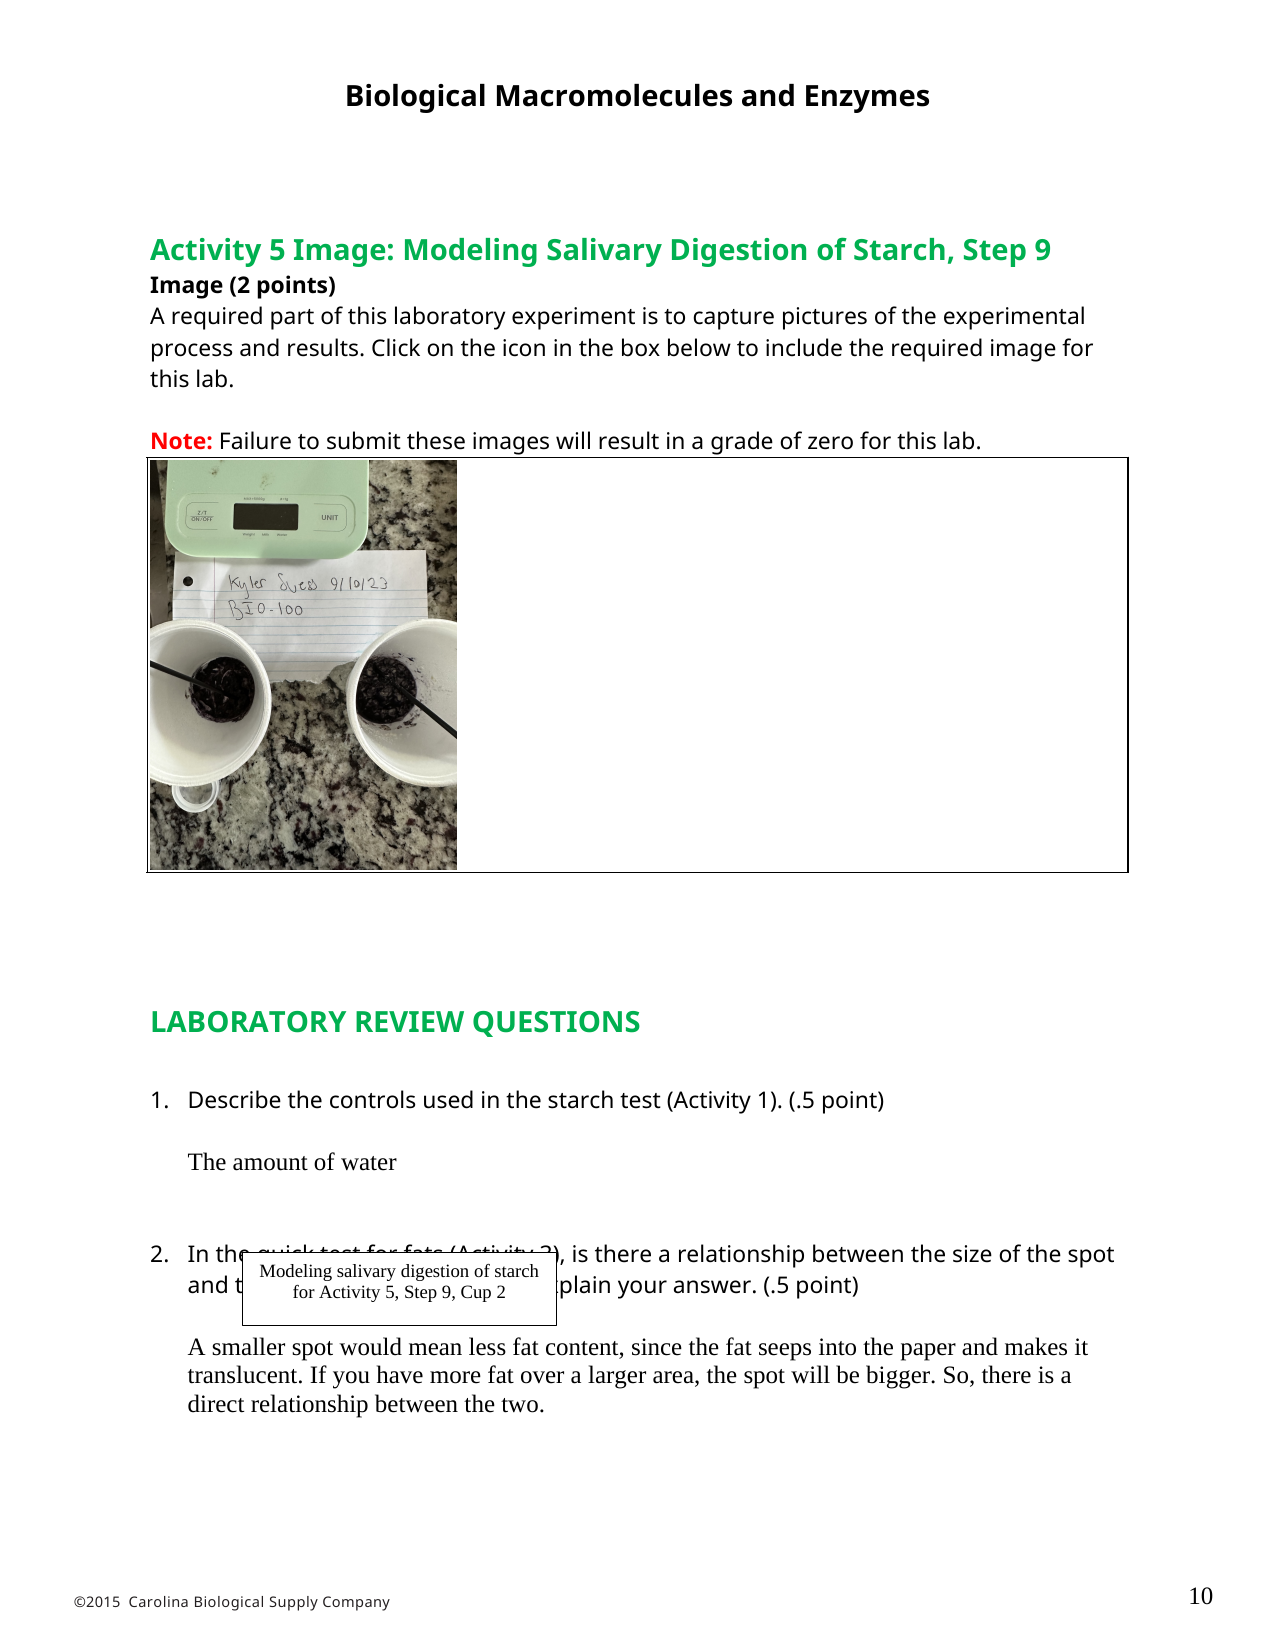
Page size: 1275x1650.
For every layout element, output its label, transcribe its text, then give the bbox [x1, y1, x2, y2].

text LABORATORY REVIEW QUESTIONS [150, 961, 1125, 1041]
text Note: Failure to submit these images will result in a grade of zero for this lab. [150, 425, 1125, 457]
picture [150, 460, 457, 870]
subtitle Image (2 points) [150, 269, 1125, 300]
list Describe the controls used in the starch test (Activity 1). (.5 point) [150, 1084, 1125, 1116]
text A required part of this laboratory experiment is to capture pictures of the experimental process and results. Click on the icon in the box below to include the required image for this lab. [150, 300, 1125, 394]
text Activity 5 Image: Modeling Salivary Digestion of Starch, Step 9 [150, 229, 1125, 269]
list In the quick test for fats (Activity 3), is there a relationship between the size of the spot and the fat content of the food? Explain your answer. (.5 point) [150, 1238, 1125, 1301]
